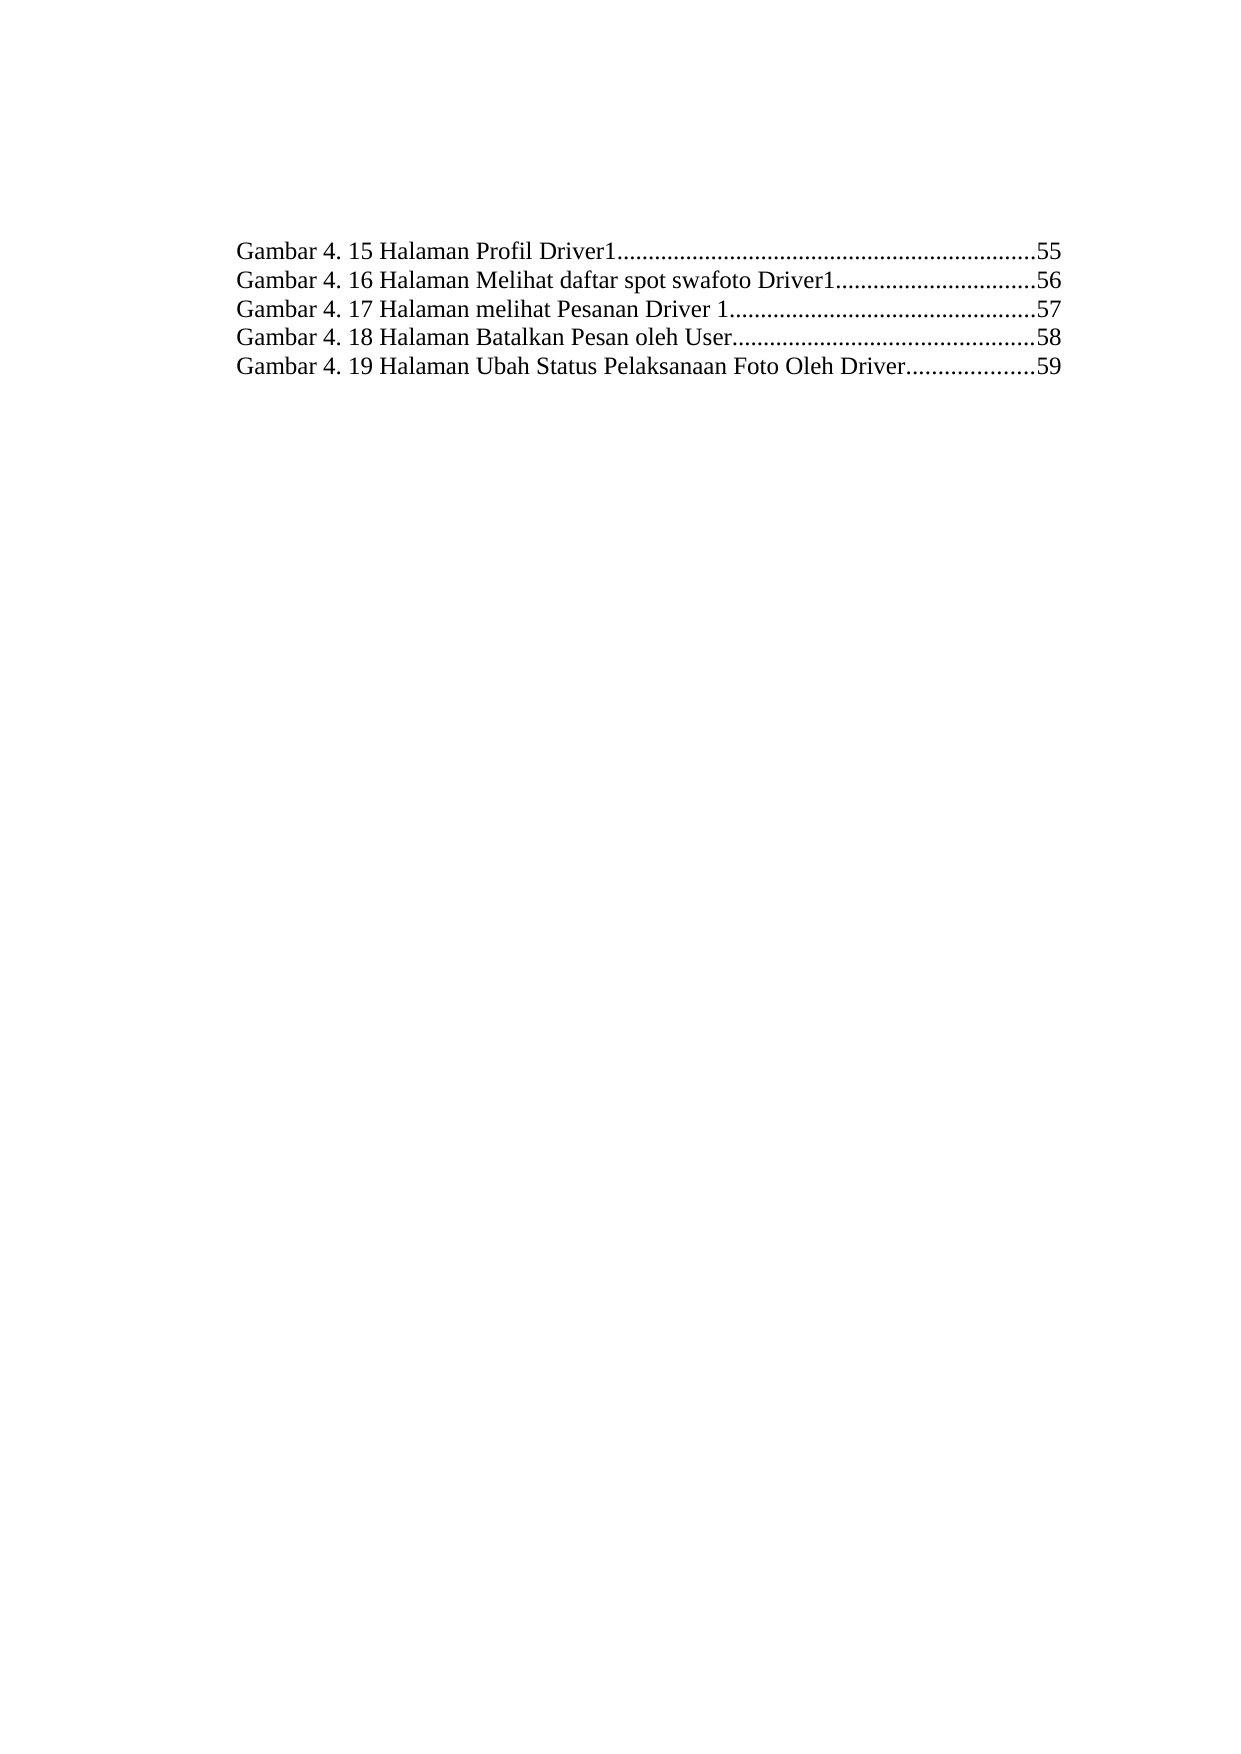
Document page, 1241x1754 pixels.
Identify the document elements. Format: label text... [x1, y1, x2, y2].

text Gambar 4. 18 Halaman Batalkan Pesan oleh User 58 [236, 322, 1063, 351]
text Gambar 4. 15 Halaman Profil Driver1 55 [236, 236, 1063, 265]
text Gambar 4. 16 Halaman Melihat daftar spot swafoto Driver1 56 [236, 265, 1063, 294]
text Gambar 4. 17 Halaman melihat Pesanan Driver 1 57 [236, 294, 1063, 322]
text Gambar 4. 19 Halaman Ubah Status Pelaksanaan Foto Oleh Driver 59 [236, 351, 1063, 380]
